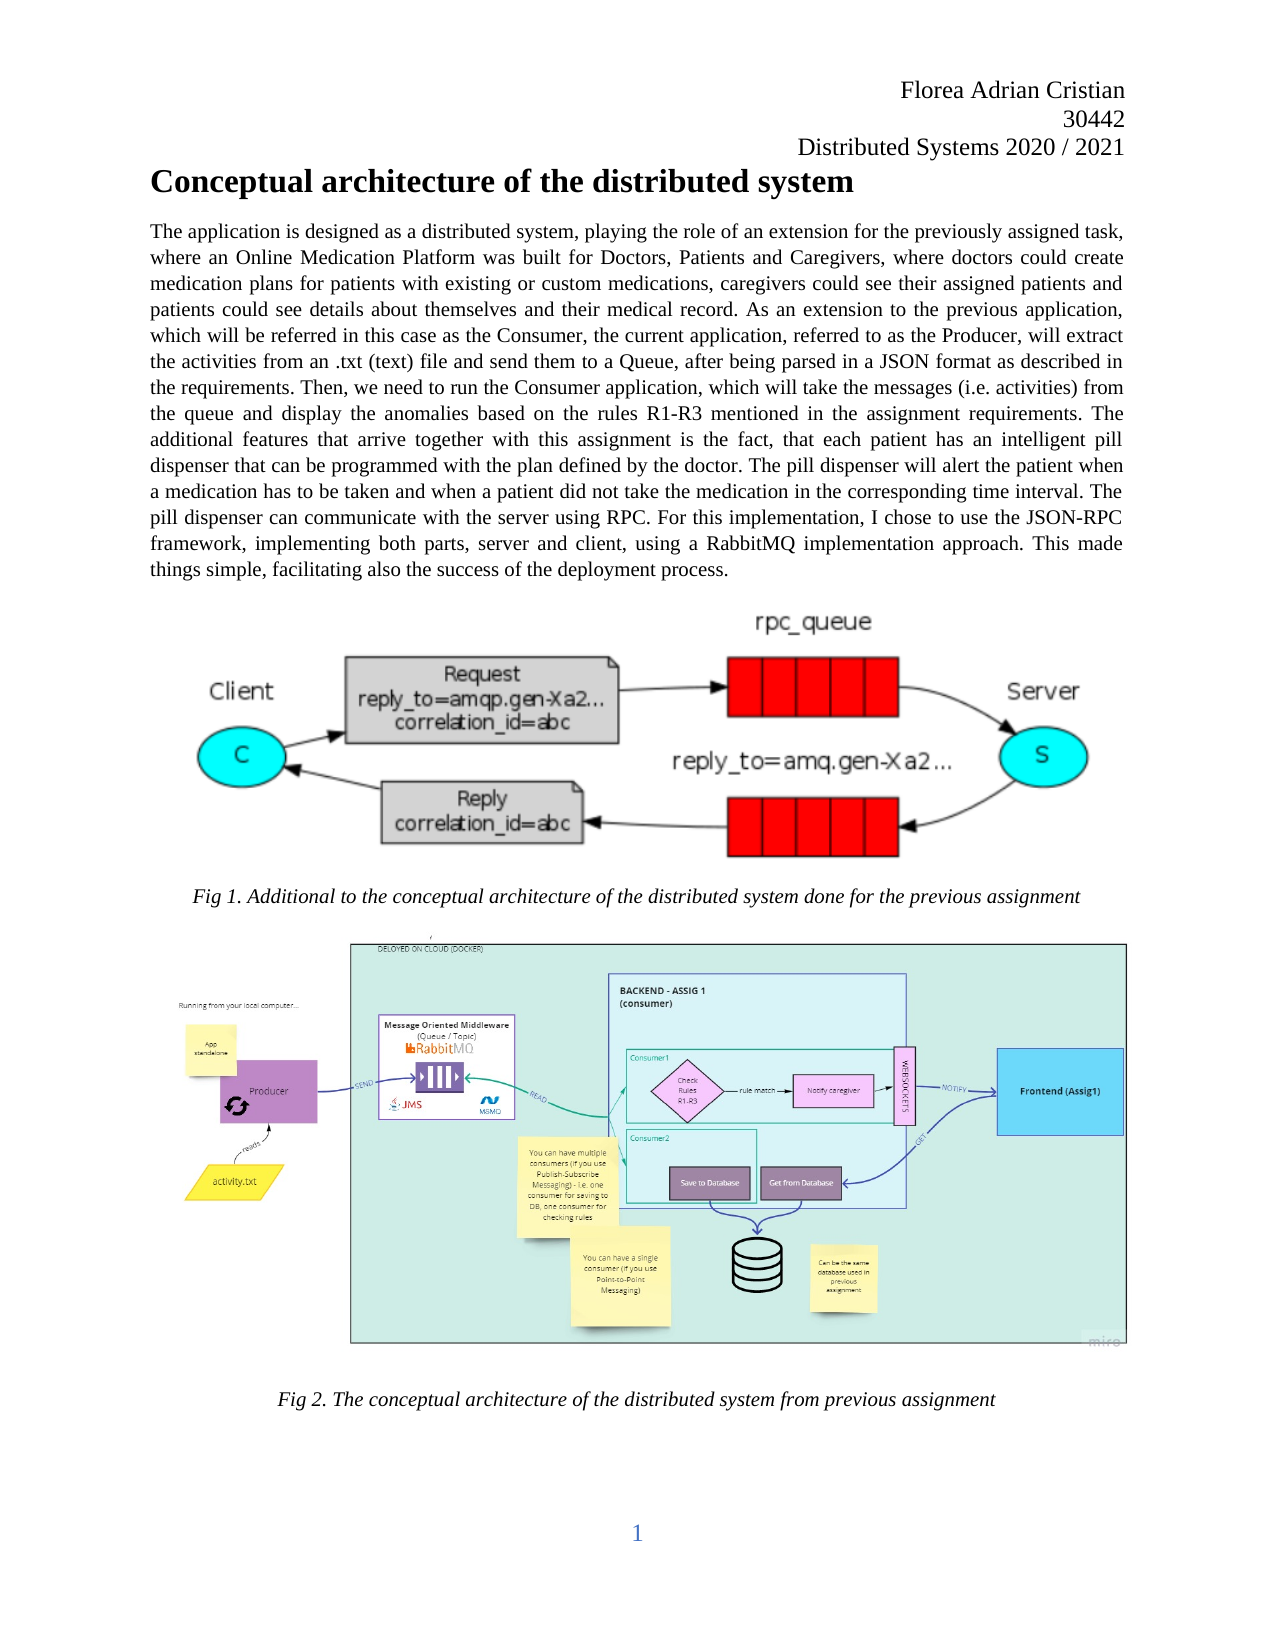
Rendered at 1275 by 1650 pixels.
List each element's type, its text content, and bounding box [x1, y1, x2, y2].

picture [150, 926, 1143, 1369]
text The application is designed as a distributed system, playing the role of an extension for the previously assigned task, where an Online Medication Platform was built for Doctors, Patients and Caregivers, where doctors could create medication plans for patients with existing or custom medications, caregivers could see their assigned patients and patients could see details about themselves and their medical record. As an extension to the previous application, which will be referred in this case as the Consumer, the current application, referred to as the Producer, will extract the activities from an .txt (text) file and send them to a Queue, after being parsed in a JSON format as described in the requirements. Then, we need to run the Consumer application, which will take the messages (i.e. activities) from the queue and display the anomalies based on the rules R1-R3 mentioned in the assignment requirements. The additional features that arrive together with this assignment is the fact, that each patient has an intelligent pill dispenser that can be programmed with the plan defined by the doctor. The pill dispenser will alert the patient when a medication has to be taken and when a patient did not take the medication in the corresponding time interval. The pill dispenser can communicate with the server using RPC. For this implementation, I chose to use the JSON-RPC framework, implementing both parts, server and client, using a RabbitMQ implementation approach. This made things simple, facilitating also the success of the deployment process. [150, 219, 1125, 581]
text Fig 1. Additional to the conceptual architecture of the distributed system done for the previous assignment [150, 884, 1125, 908]
picture [150, 599, 1125, 865]
text Fig 2. The conceptual architecture of the distributed system from previous assignment [150, 1387, 1125, 1411]
text Conceptual architecture of the distributed system [150, 161, 1125, 199]
